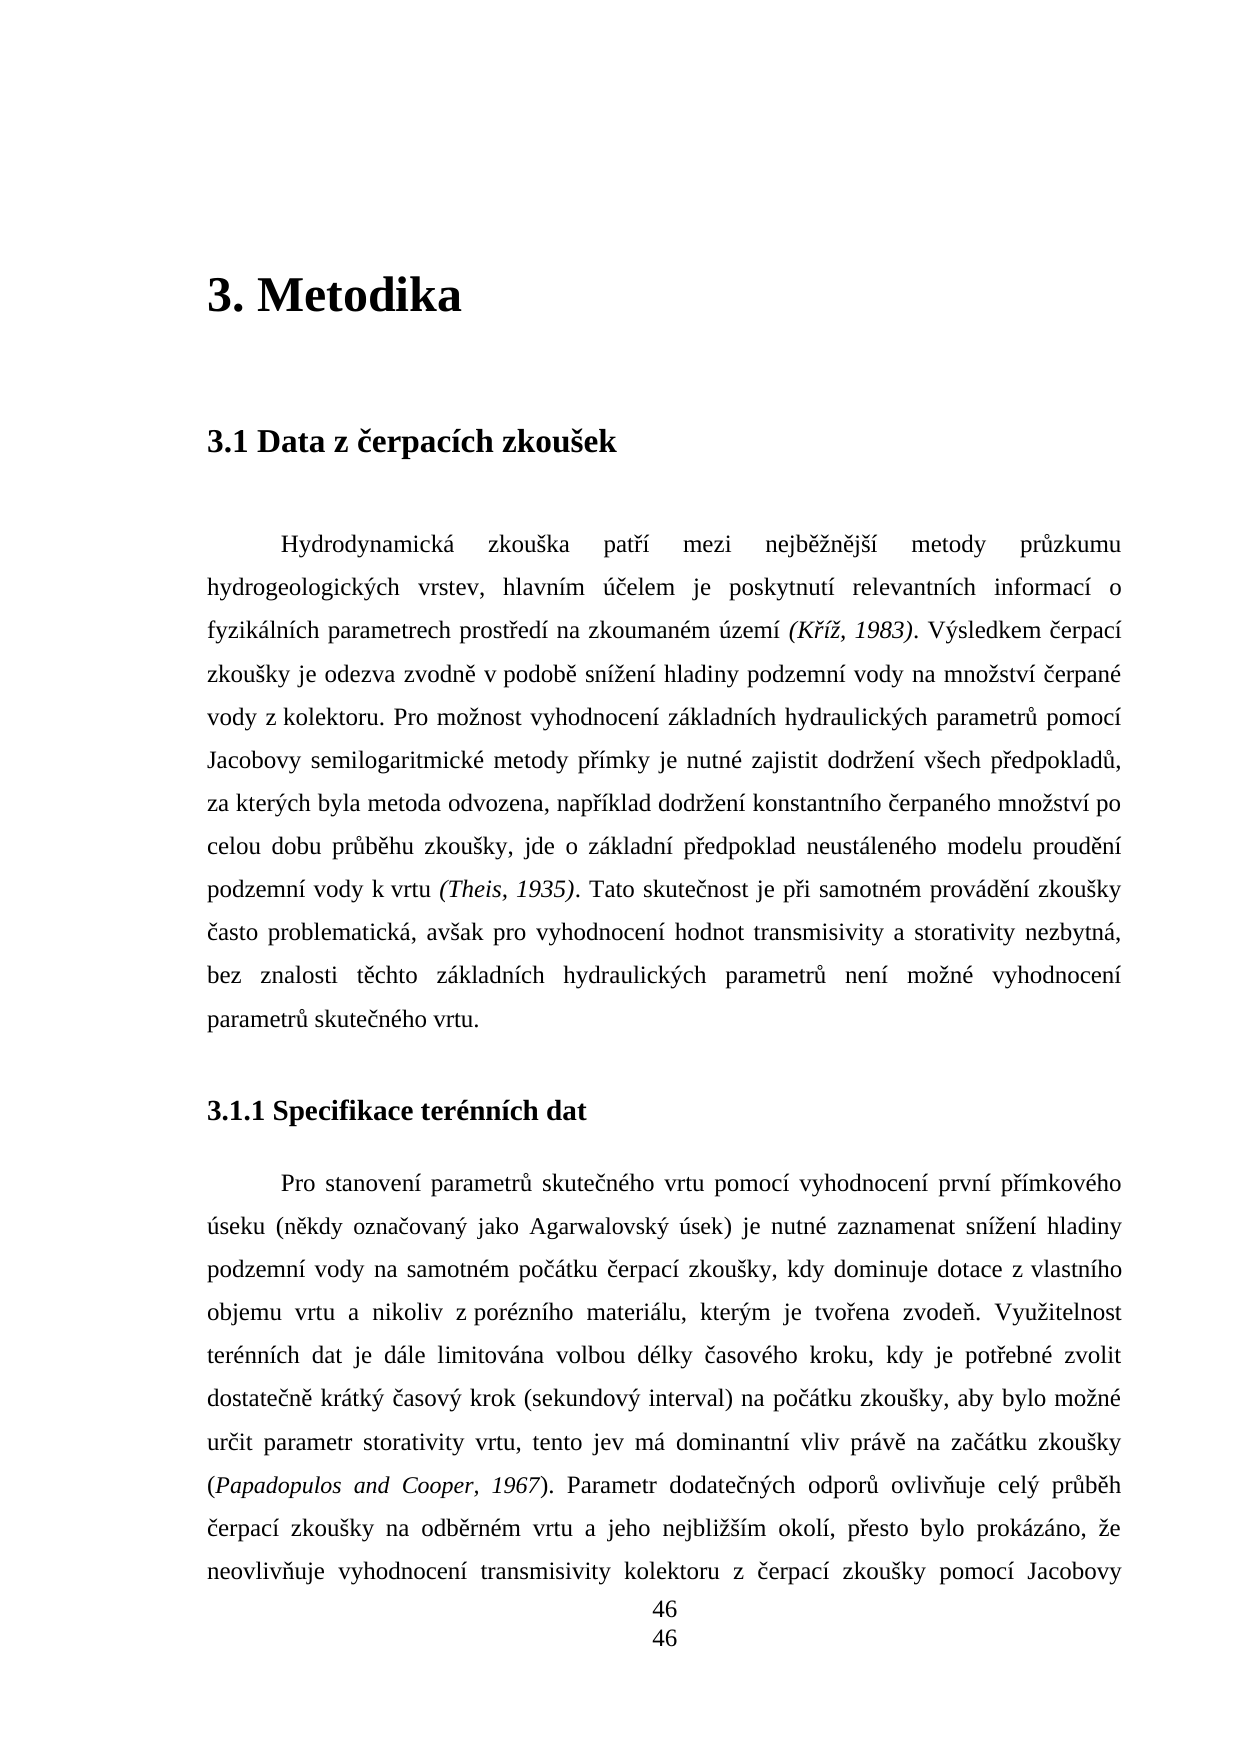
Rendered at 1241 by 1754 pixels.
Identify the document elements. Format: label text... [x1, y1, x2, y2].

subtitle 3.1.1 Specifikace terénních dat [207, 1093, 1122, 1126]
text Hydrodynamická zkouška patří mezi nejběžnější metody průzkumu hydrogeologických vrstev, hlavním účelem je poskytnutí relevantních informací o fyzikálních parametrech prostředí na zkoumaném území (Kříž, 1983). Výsledkem čerpací zkoušky je odezva zvodně v podobě snížení hladiny podzemní vody na množství čerpané vody z kolektoru. Pro možnost vyhodnocení základních hydraulických parametrů pomocí Jacobovy semilogaritmické metody přímky je nutné zajistit dodržení všech předpokladů, za kterých byla metoda odvozena, například dodržení konstantního čerpaného množství po celou dobu průběhu zkoušky, jde o základní předpoklad neustáleného modelu proudění podzemní vody k vrtu (Theis, 1935). Tato skutečnost je při samotném provádění zkoušky často problematická, avšak pro vyhodnocení hodnot transmisivity a storativity nezbytná, bez znalosti těchto základních hydraulických parametrů není možné vyhodnocení parametrů skutečného vrtu. [207, 529, 1122, 1032]
subtitle 3.1 Data z čerpacích zkoušek [207, 422, 1122, 460]
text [207, 1168, 1122, 1585]
subtitle 3. Metodika [207, 265, 1122, 322]
